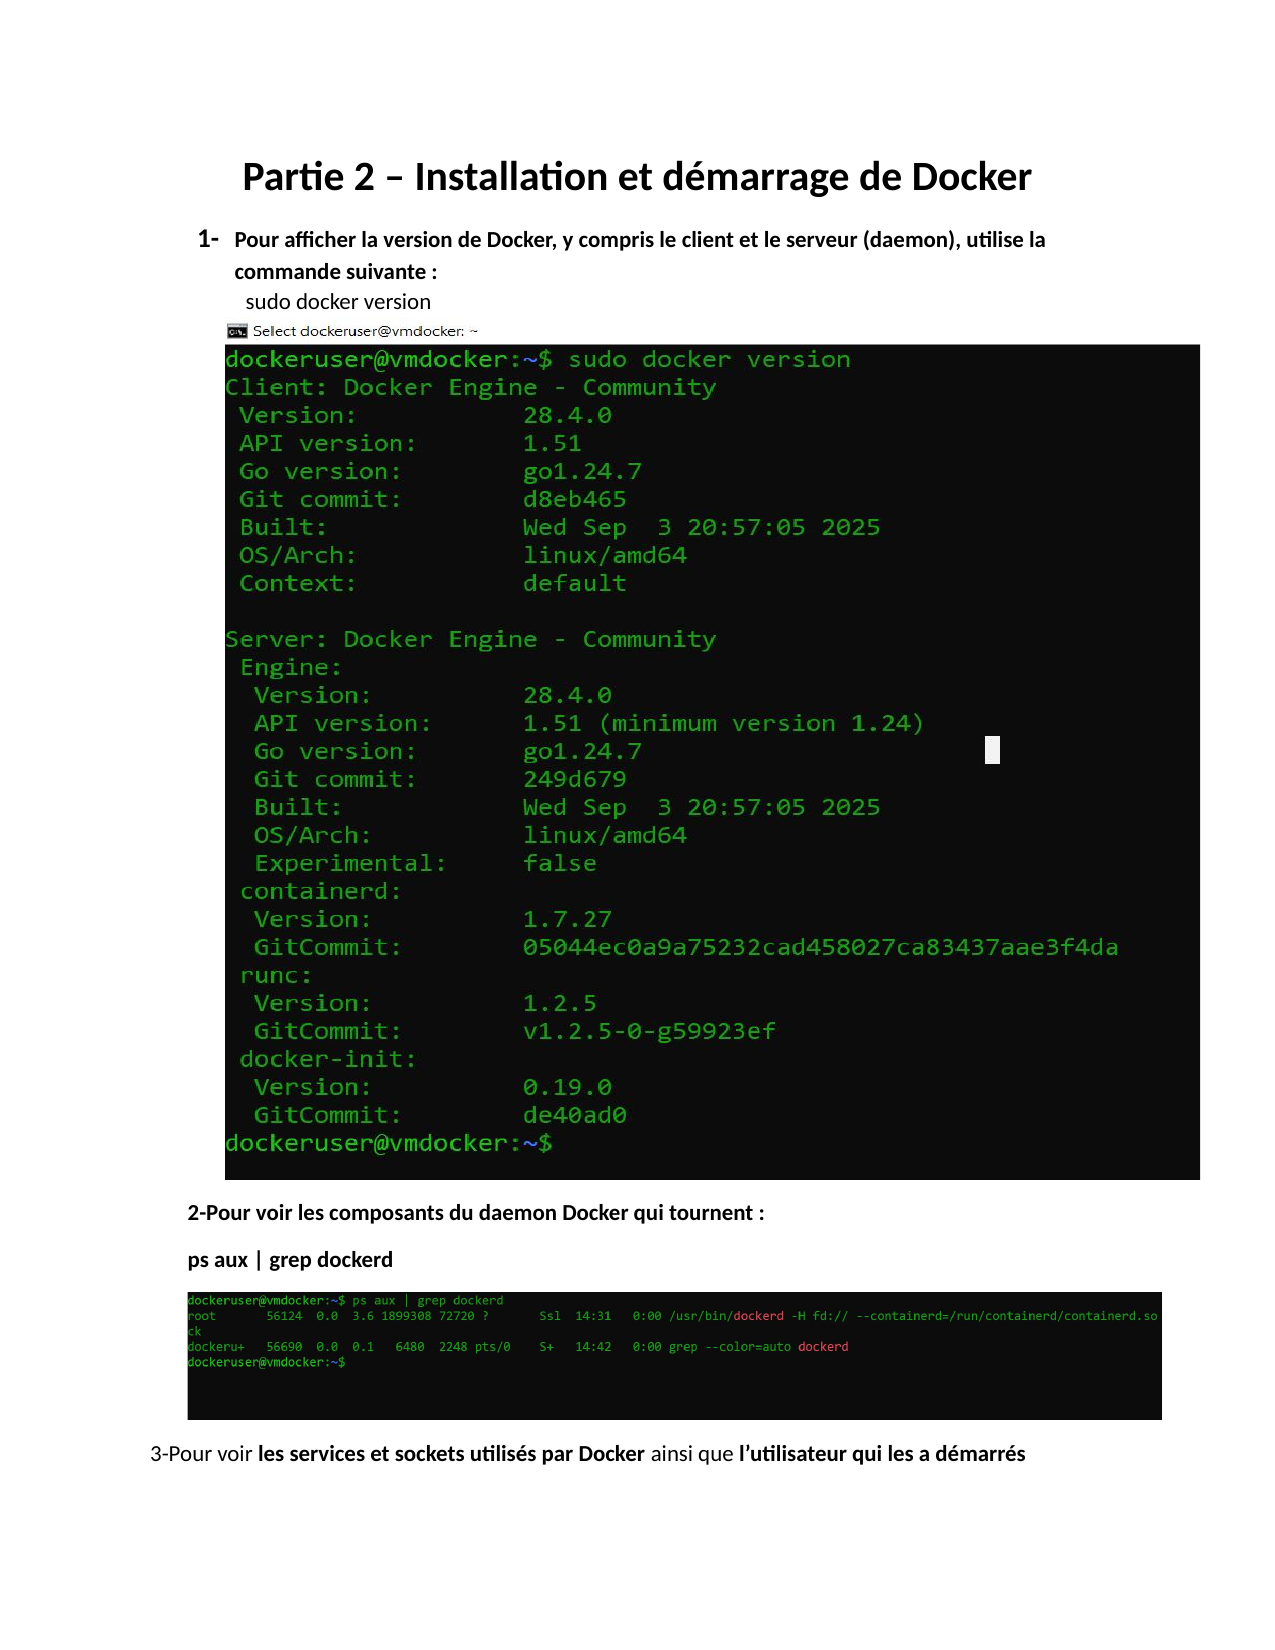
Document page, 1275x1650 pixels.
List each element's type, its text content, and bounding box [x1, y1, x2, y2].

text Partie 2 – Installation et démarrage de Docker [150, 150, 1125, 201]
picture [225, 317, 1200, 1180]
text 3-Pour voir les services et sockets utilisés par Docker ainsi que l’utilisateur qui les a démarrés [150, 1439, 1125, 1467]
picture [187, 1292, 1163, 1420]
text ps aux | grep dockerd [187, 1245, 1125, 1273]
text 2-Pour voir les composants du daemon Docker qui tournent : [187, 1198, 1125, 1227]
list Pour afficher la version de Docker, y compris le client et le serveur (daemon), utilise la commande suivante : [197, 222, 1125, 285]
list sudo docker version [225, 287, 1125, 317]
